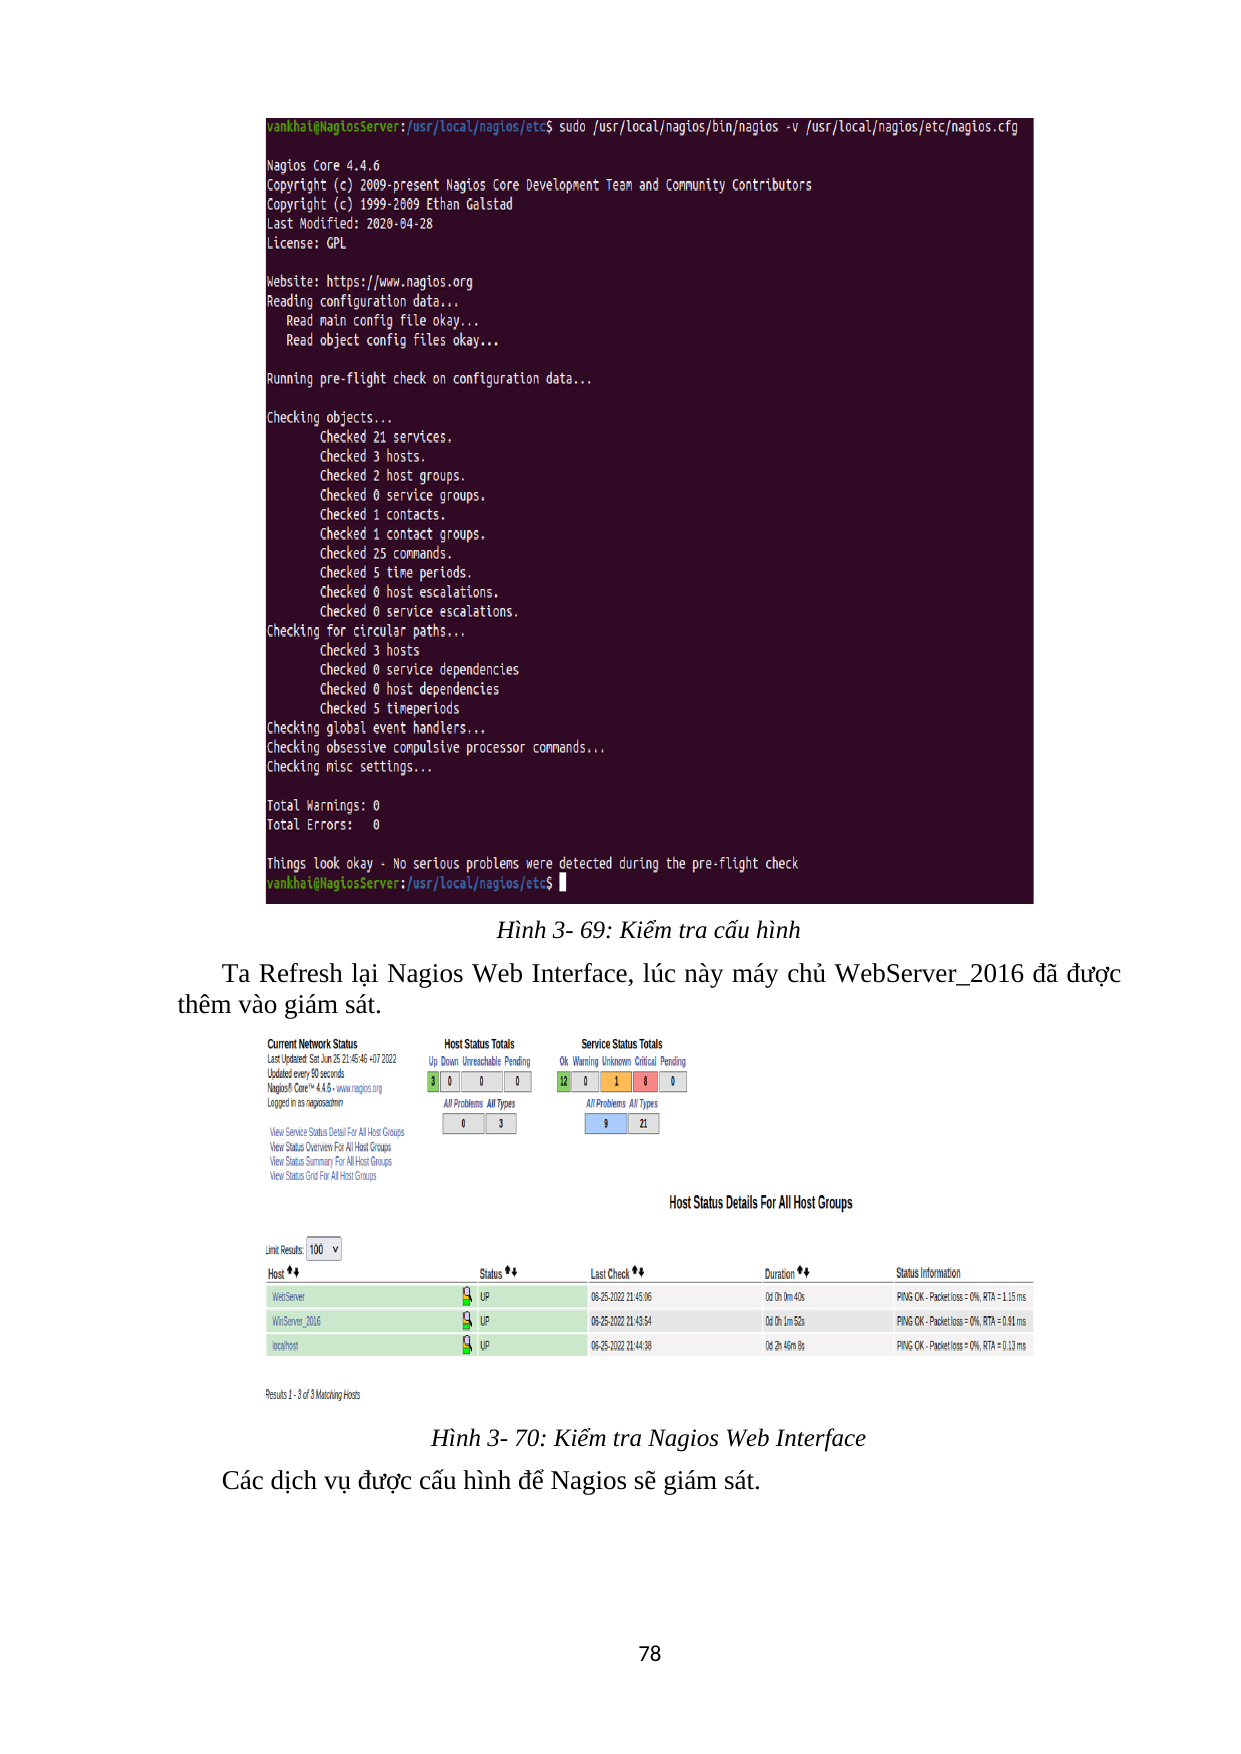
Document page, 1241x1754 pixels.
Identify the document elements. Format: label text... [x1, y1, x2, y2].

text Các dịch vụ được cấu hình để Nagios sẽ giám sát. [177, 1464, 1122, 1495]
text Ta Refresh lại Nagios Web Interface, lúc này máy chủ WebServer_2016 đã được thêm vào giám sát. [177, 957, 1122, 1019]
picture [265, 118, 1034, 904]
text Hình 3- 70: Kiểm tra Nagios Web Interface [177, 1423, 1122, 1452]
text Hình 3- 69: Kiểm tra cấu hình [177, 916, 1122, 944]
picture [266, 1031, 1034, 1411]
